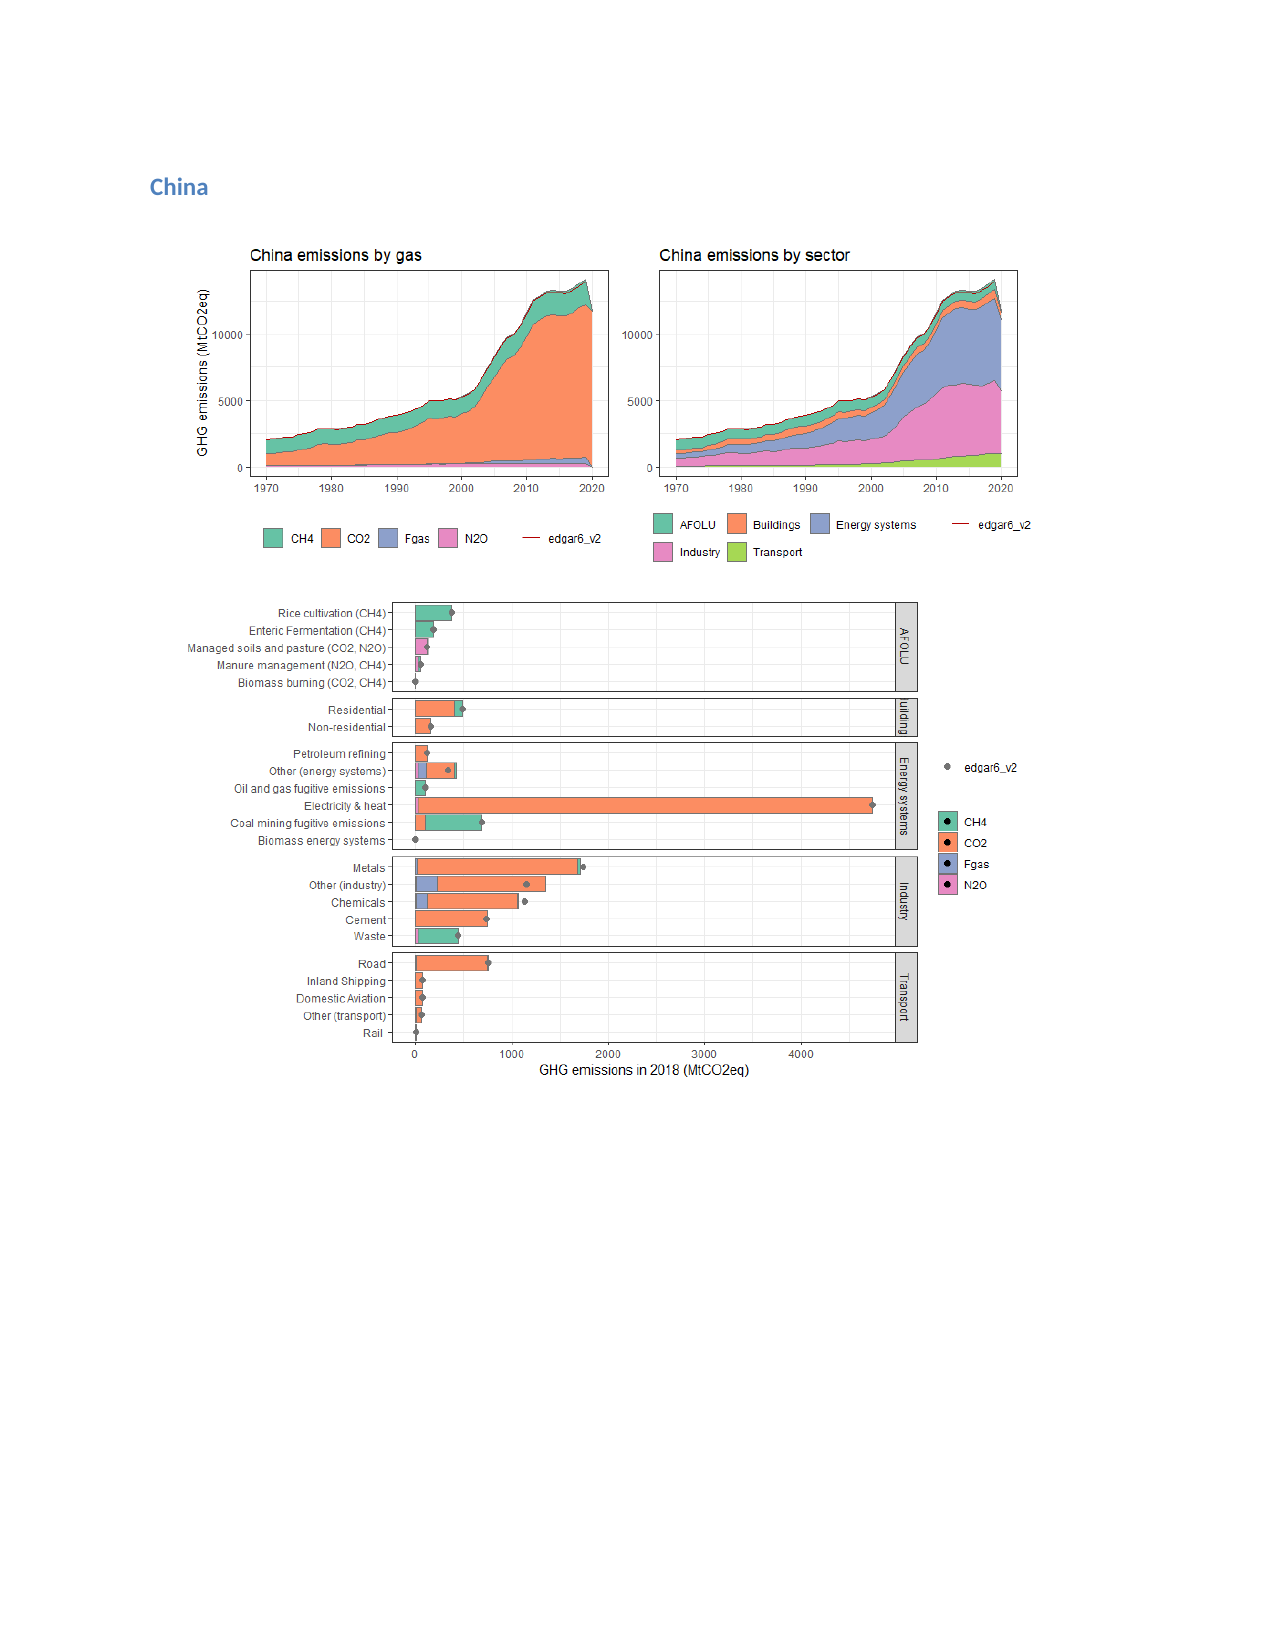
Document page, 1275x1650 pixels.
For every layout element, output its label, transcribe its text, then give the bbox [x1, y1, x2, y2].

subtitle China [150, 171, 1125, 201]
picture [168, 220, 1044, 1096]
